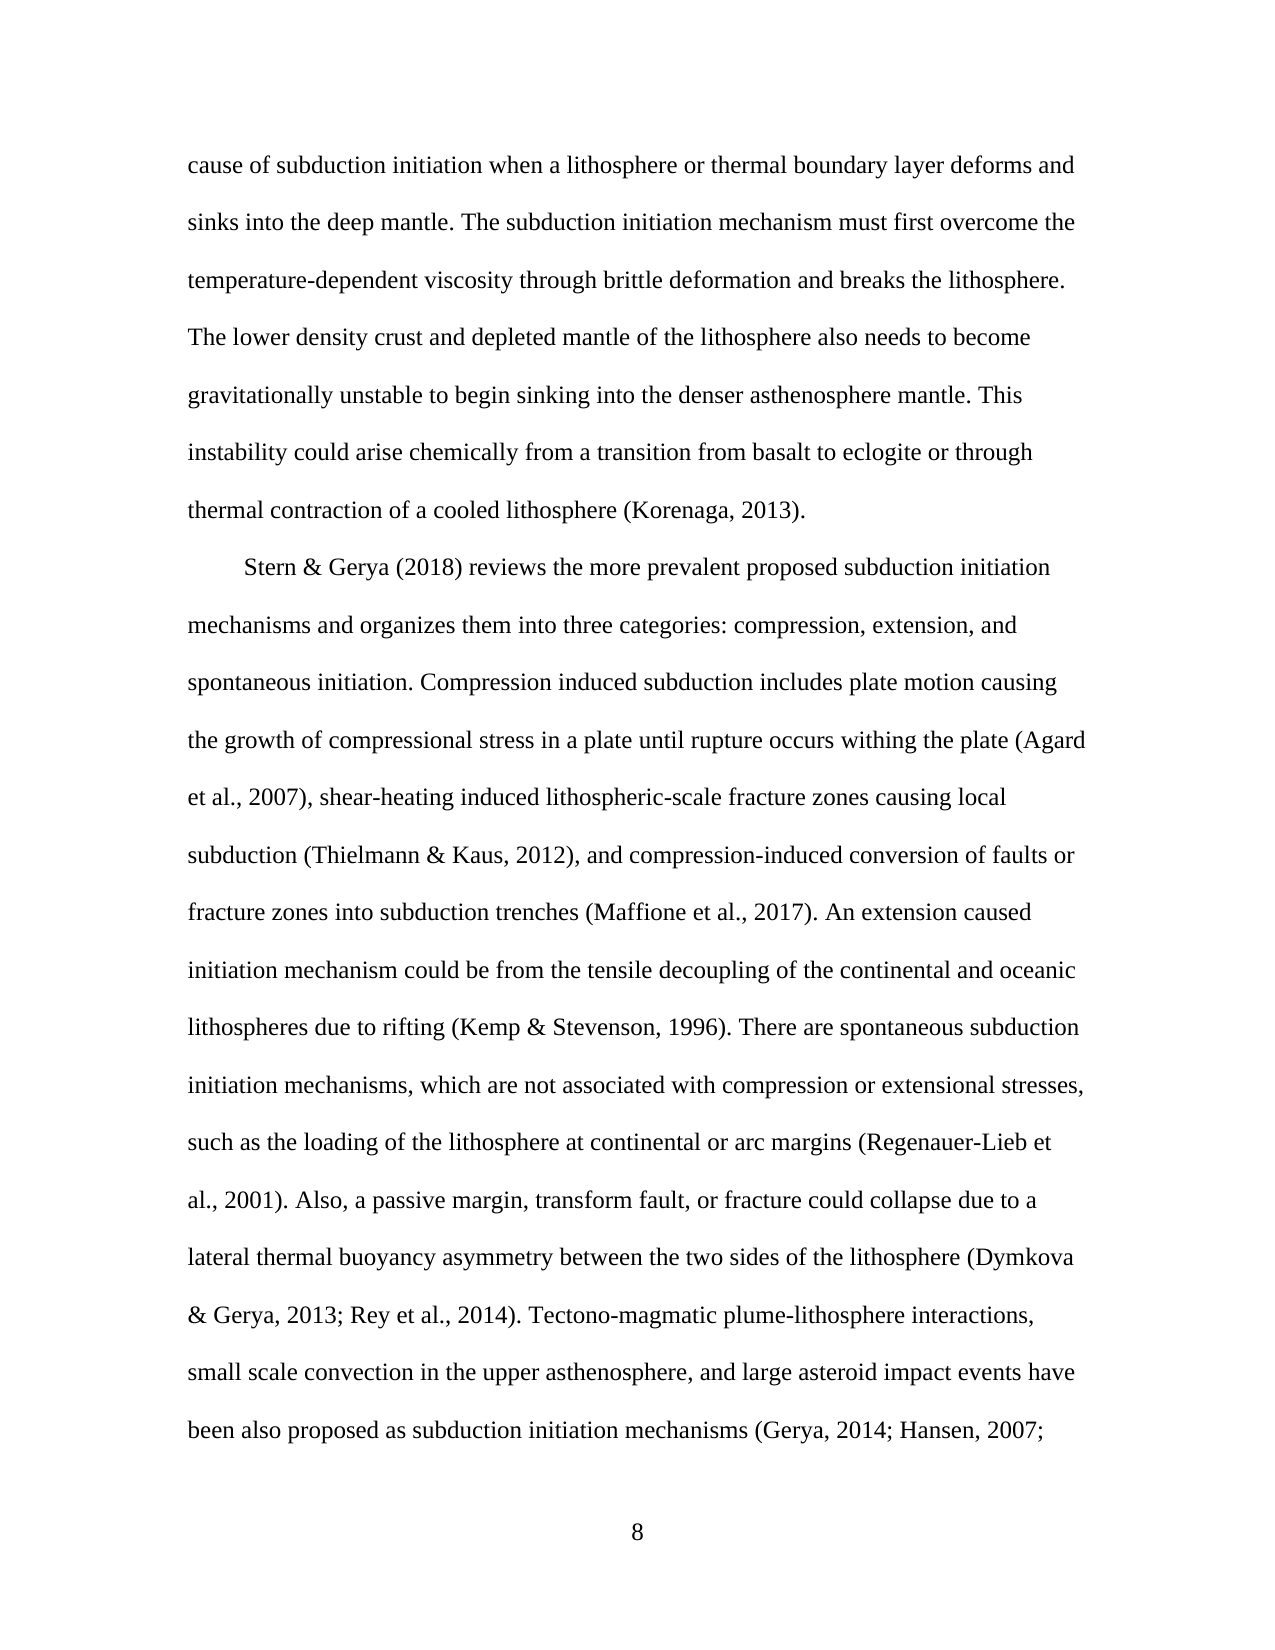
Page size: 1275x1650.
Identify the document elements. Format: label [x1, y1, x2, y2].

text [187, 150, 1087, 524]
text [187, 552, 1087, 1444]
